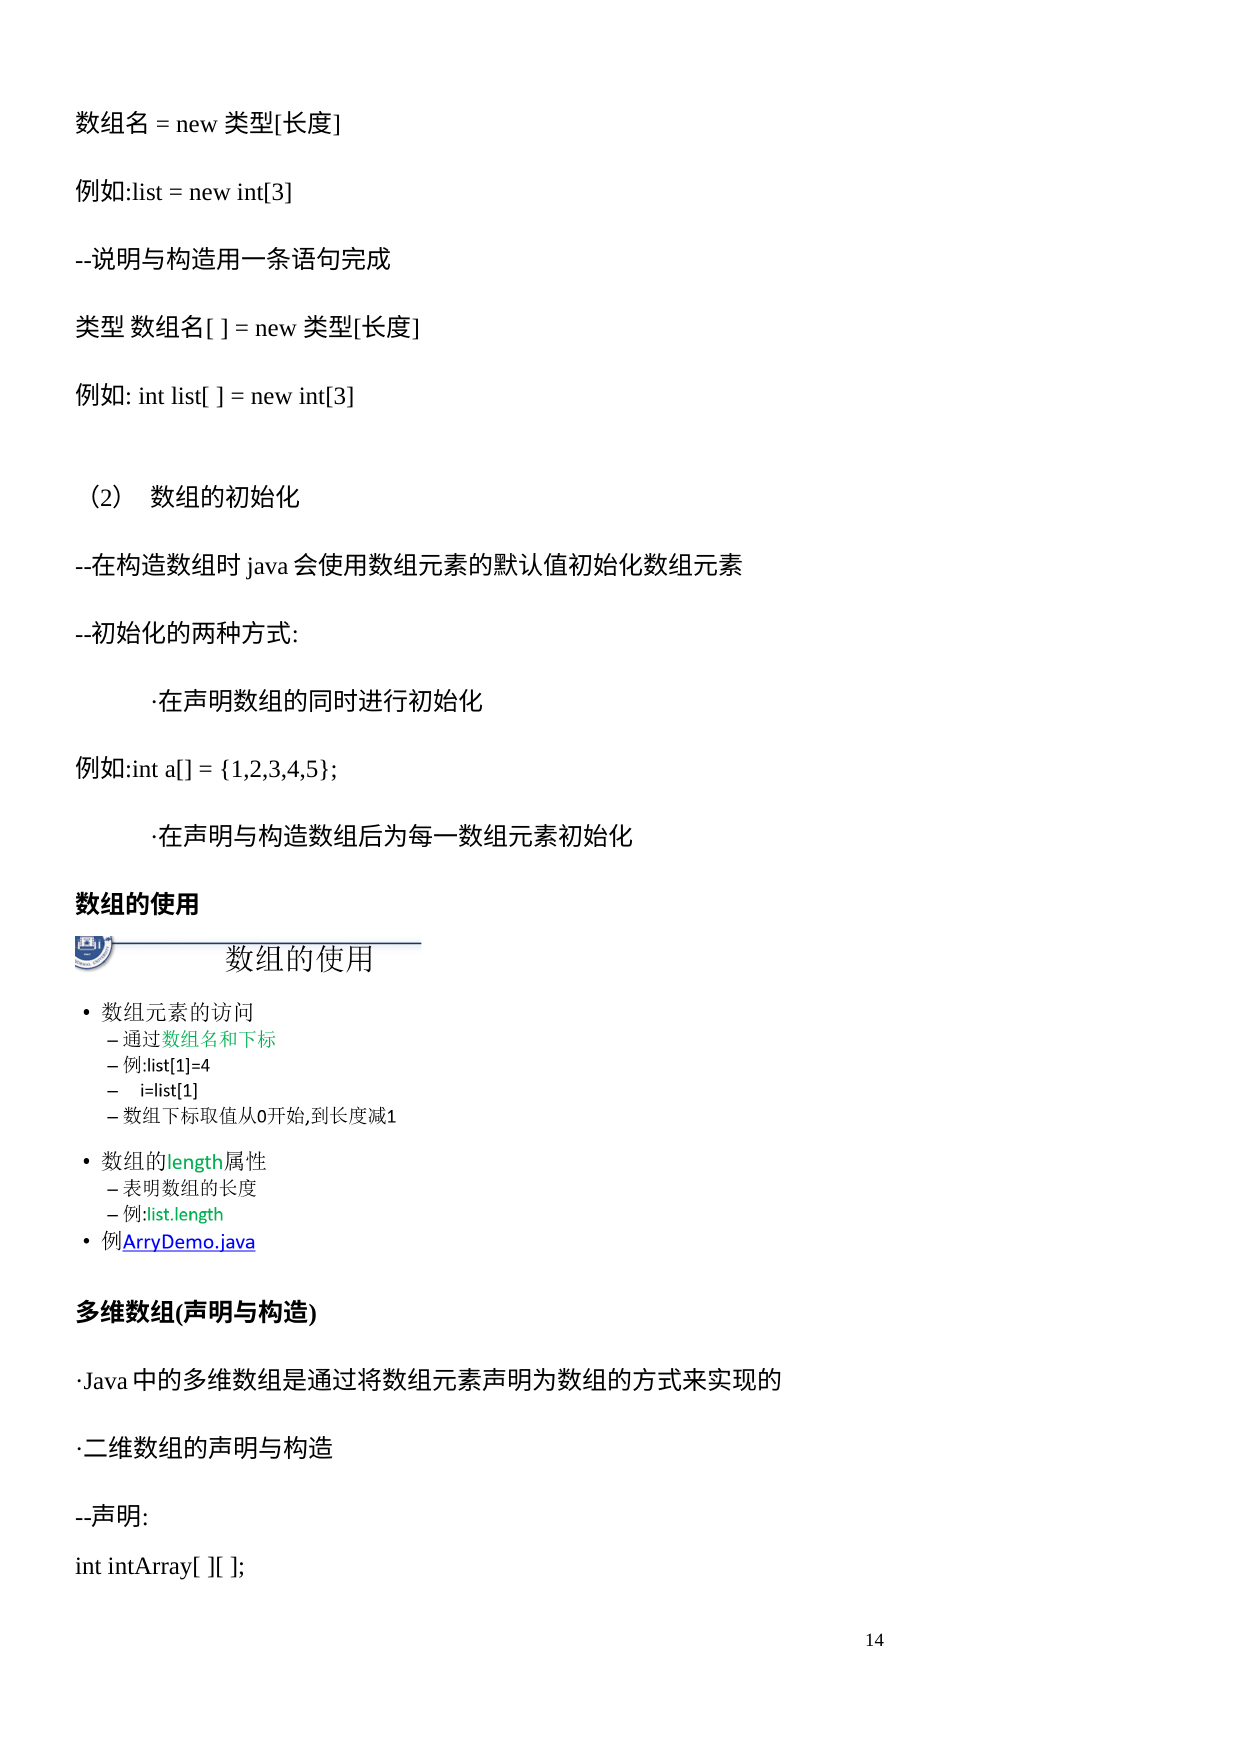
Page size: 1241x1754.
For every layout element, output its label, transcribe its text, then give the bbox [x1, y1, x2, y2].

text int intArray[ ][ ]; [75, 1548, 1165, 1582]
list 数组的初始化 [75, 461, 1165, 529]
picture [75, 936, 422, 1262]
text 例如:list = new int[3] [75, 156, 1165, 224]
text 例如: int list[ ] = new int[3] [75, 359, 1165, 427]
text 数组名 = new 类型[长度] [75, 88, 1165, 156]
text 数组的使用 [75, 869, 1165, 937]
text --初始化的两种方式: [75, 597, 1165, 665]
text 多维数组(声明与构造) [75, 1276, 1165, 1344]
text ·在声明数组的同时进行初始化 [75, 665, 1165, 733]
text ·二维数组的声明与构造 [75, 1412, 1165, 1480]
text ·在声明与构造数组后为每一数组元素初始化 [75, 801, 1165, 869]
text --在构造数组时java会使用数组元素的默认值初始化数组元素 [75, 529, 1165, 597]
text --说明与构造用一条语句完成 [75, 224, 1165, 292]
text 类型 数组名[ ] = new 类型[长度] [75, 292, 1165, 359]
text 例如:int a[] = {1,2,3,4,5}; [75, 733, 1165, 801]
text ·Java中的多维数组是通过将数组元素声明为数组的方式来实现的 [75, 1344, 1165, 1412]
text --声明: [75, 1480, 1165, 1548]
